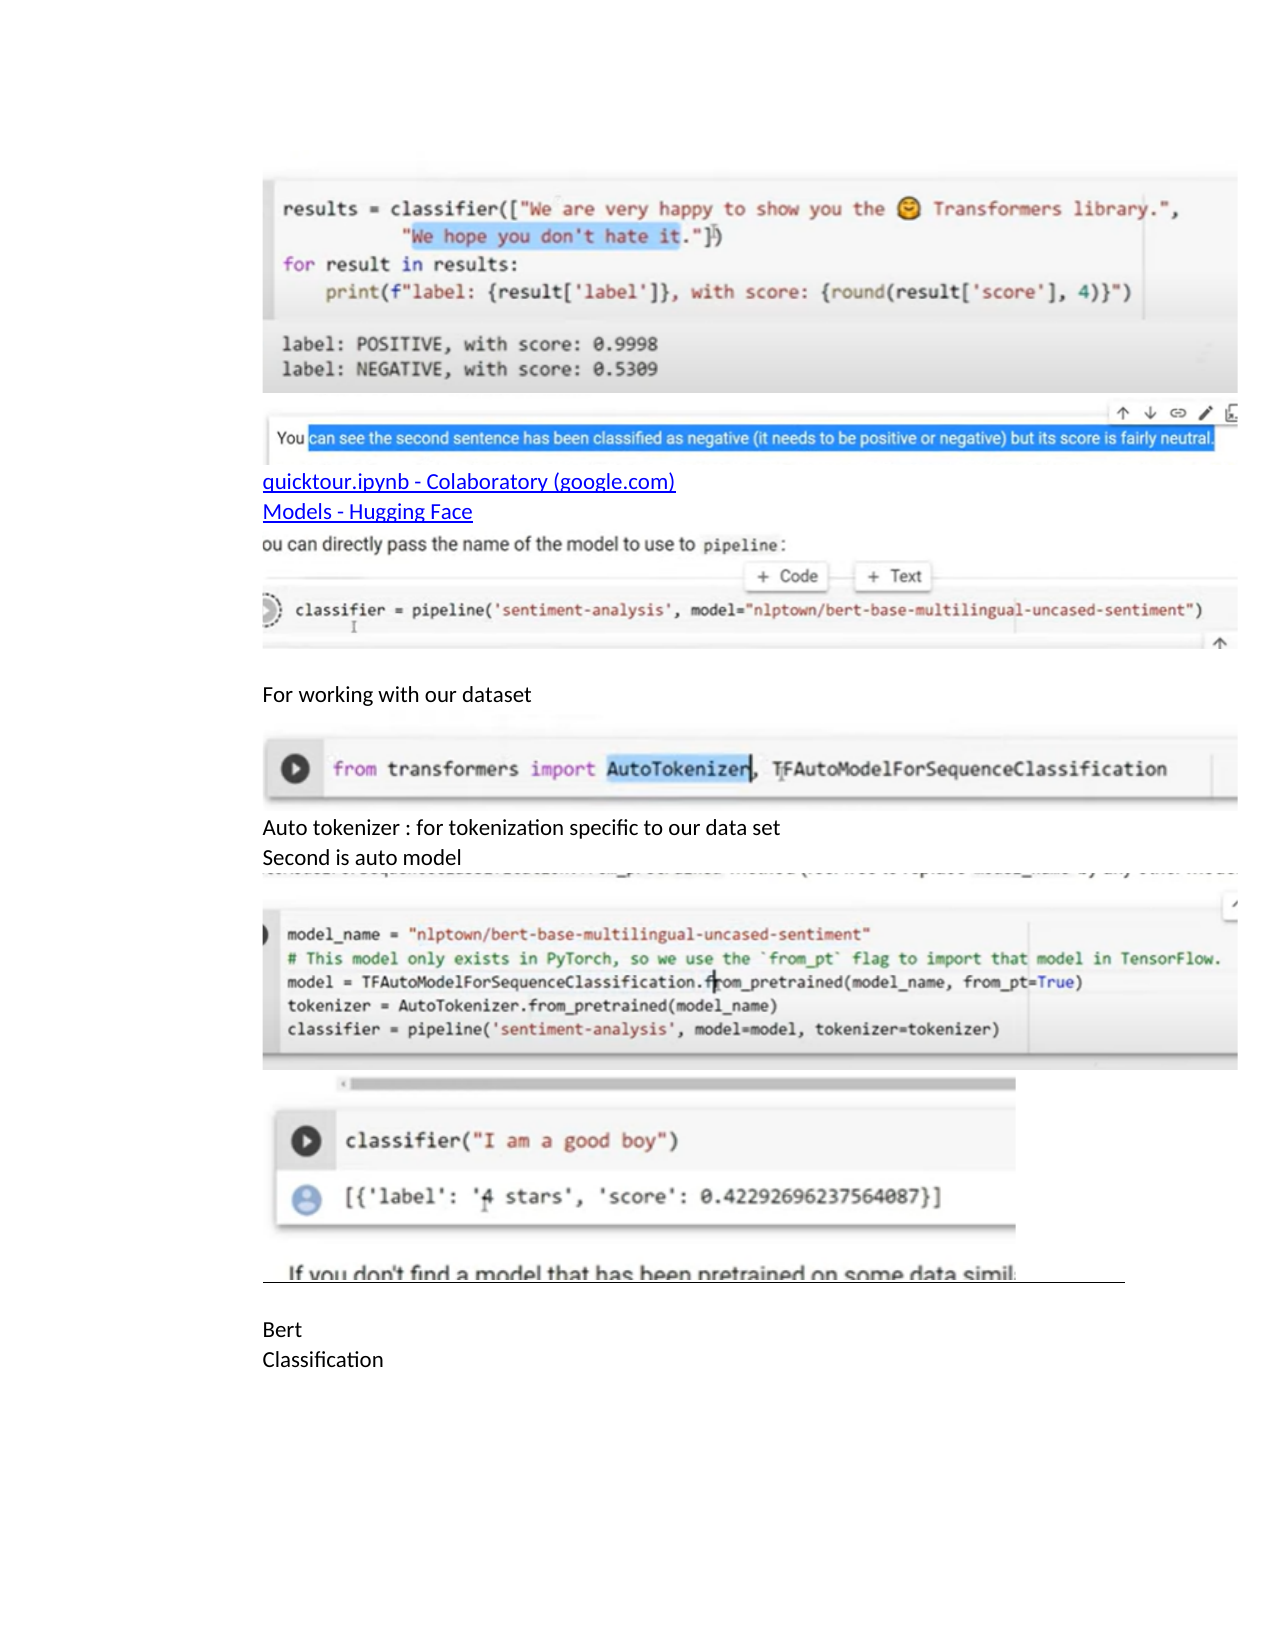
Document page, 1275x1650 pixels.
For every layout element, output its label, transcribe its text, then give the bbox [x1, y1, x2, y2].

list For working with our dataset [262, 681, 1125, 709]
picture [262, 710, 1238, 811]
list Models - Hugging Face [262, 497, 1125, 525]
list Second is auto model [262, 843, 1125, 871]
list quicktour.ipynb - Colaboratory (google.com) [262, 467, 1125, 495]
picture [262, 150, 1238, 393]
picture [262, 1071, 1016, 1280]
picture [262, 873, 1238, 1070]
picture [262, 394, 1238, 465]
list Classification [262, 1346, 1125, 1374]
list Auto tokenizer : for tokenization specific to our data set [262, 813, 1125, 841]
list Bert [262, 1315, 1125, 1343]
picture [262, 527, 1238, 649]
